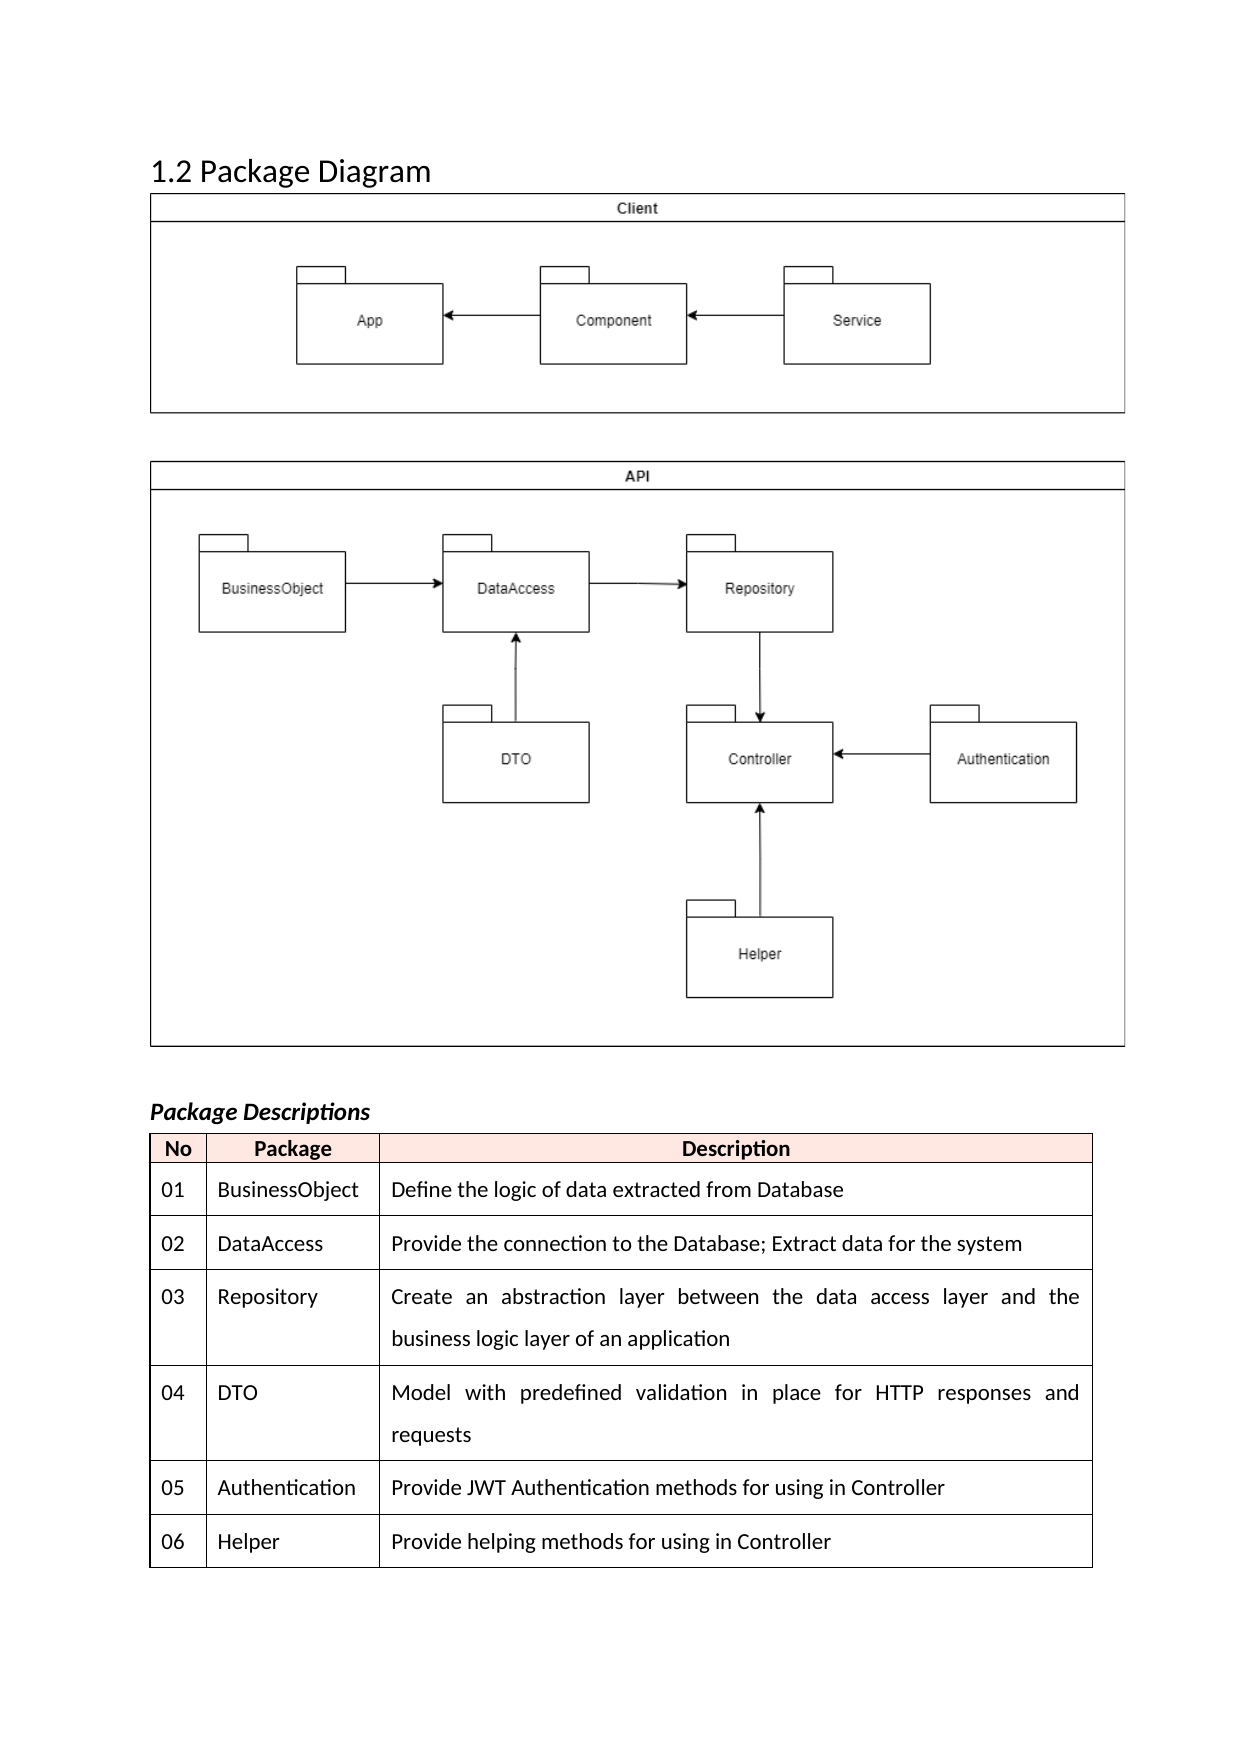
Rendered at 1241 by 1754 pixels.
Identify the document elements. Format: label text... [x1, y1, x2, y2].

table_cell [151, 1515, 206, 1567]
table_header No [151, 1134, 206, 1162]
subtitle 1.2 Package Diagram [150, 150, 1093, 191]
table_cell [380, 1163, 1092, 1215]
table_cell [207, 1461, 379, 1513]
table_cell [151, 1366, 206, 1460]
table_header Description [380, 1134, 1092, 1162]
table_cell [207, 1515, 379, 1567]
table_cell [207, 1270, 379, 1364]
table_cell BusinessObject [207, 1163, 379, 1215]
table_header Package [207, 1134, 379, 1162]
picture [150, 193, 1125, 1047]
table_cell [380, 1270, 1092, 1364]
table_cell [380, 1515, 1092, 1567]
text Package Descriptions [150, 1096, 1093, 1127]
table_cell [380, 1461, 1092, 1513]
table_cell 01 [151, 1163, 206, 1215]
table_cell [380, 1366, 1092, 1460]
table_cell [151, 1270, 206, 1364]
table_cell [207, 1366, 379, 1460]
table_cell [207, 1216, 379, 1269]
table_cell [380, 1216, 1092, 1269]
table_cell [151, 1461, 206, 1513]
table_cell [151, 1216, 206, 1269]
